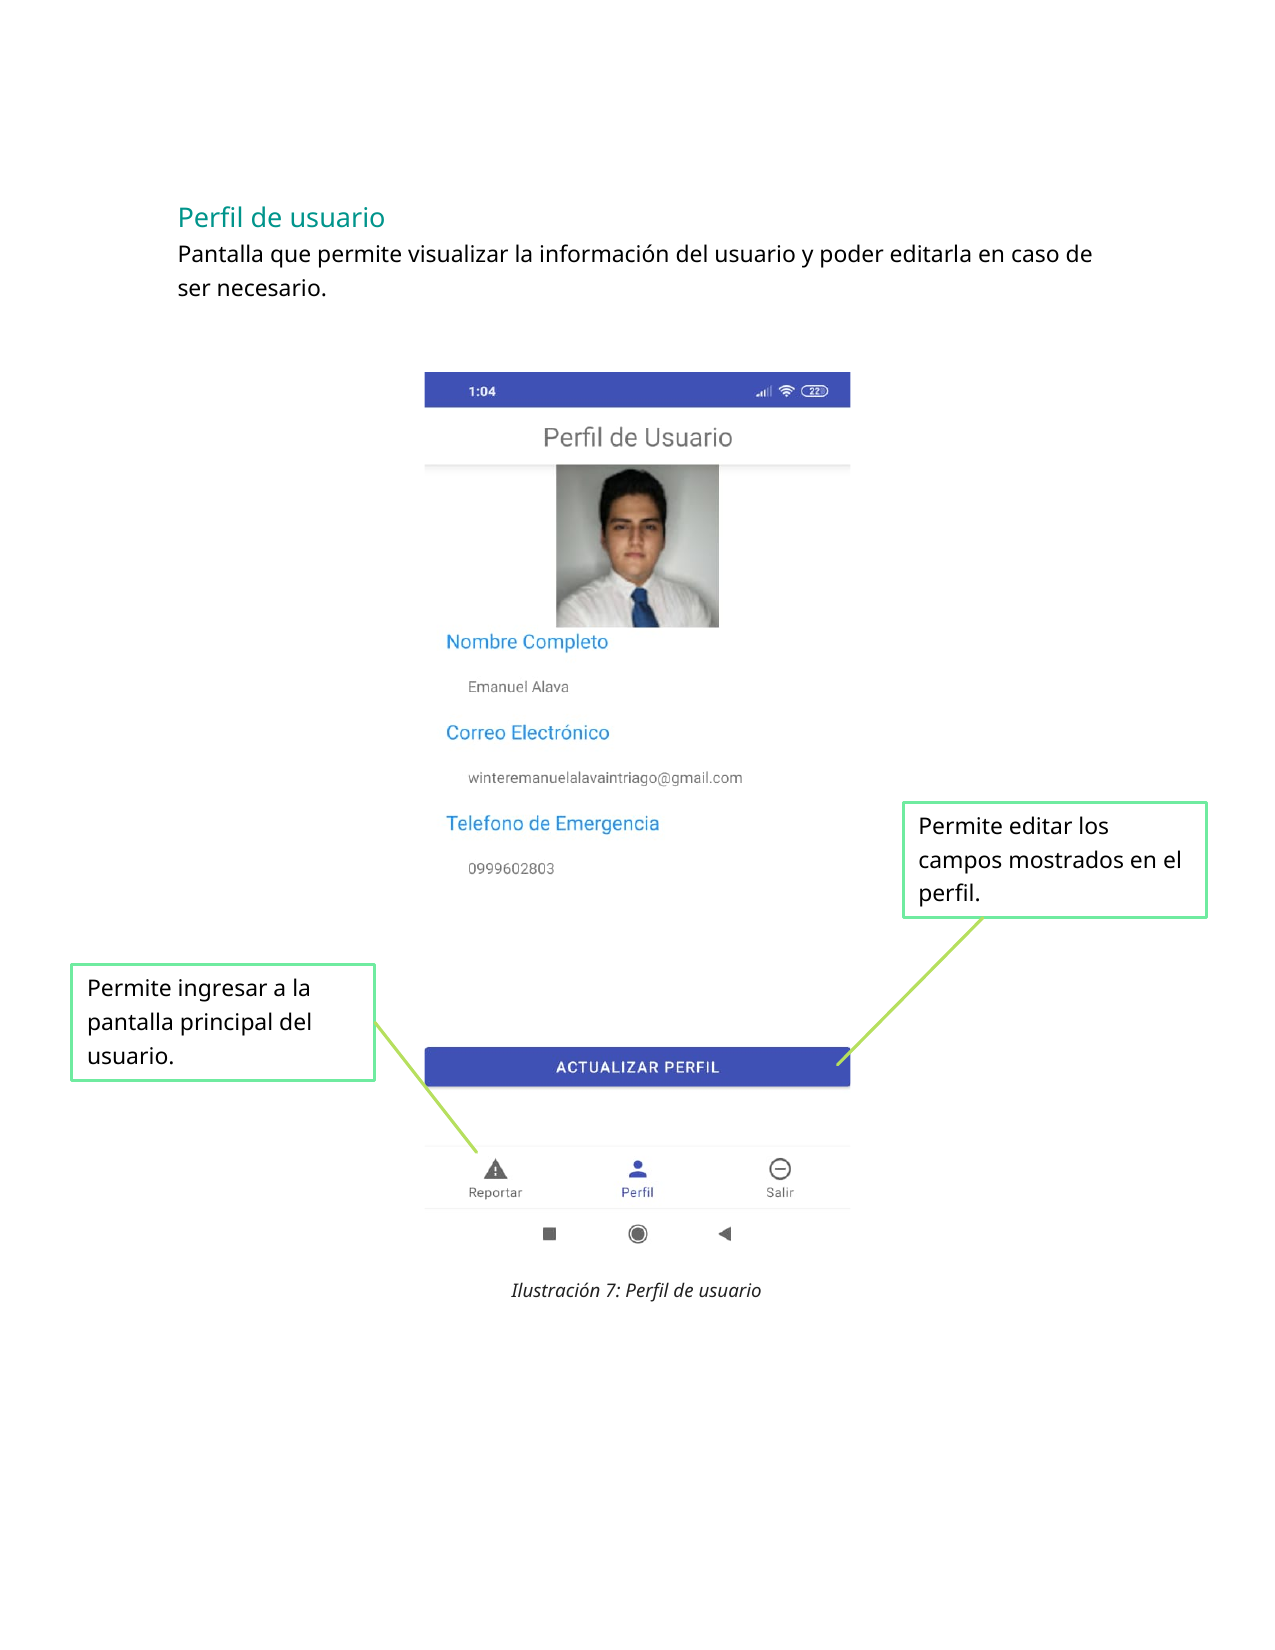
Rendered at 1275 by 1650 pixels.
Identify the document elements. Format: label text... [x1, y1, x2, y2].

text Ilustración 7: Perfil de usuario [177, 1277, 1098, 1303]
subtitle Perfil de usuario [177, 198, 1098, 235]
picture [424, 372, 851, 1259]
text Pantalla que permite visualizar la información del usuario y poder editarla en caso de ser necesario. [177, 238, 1098, 303]
